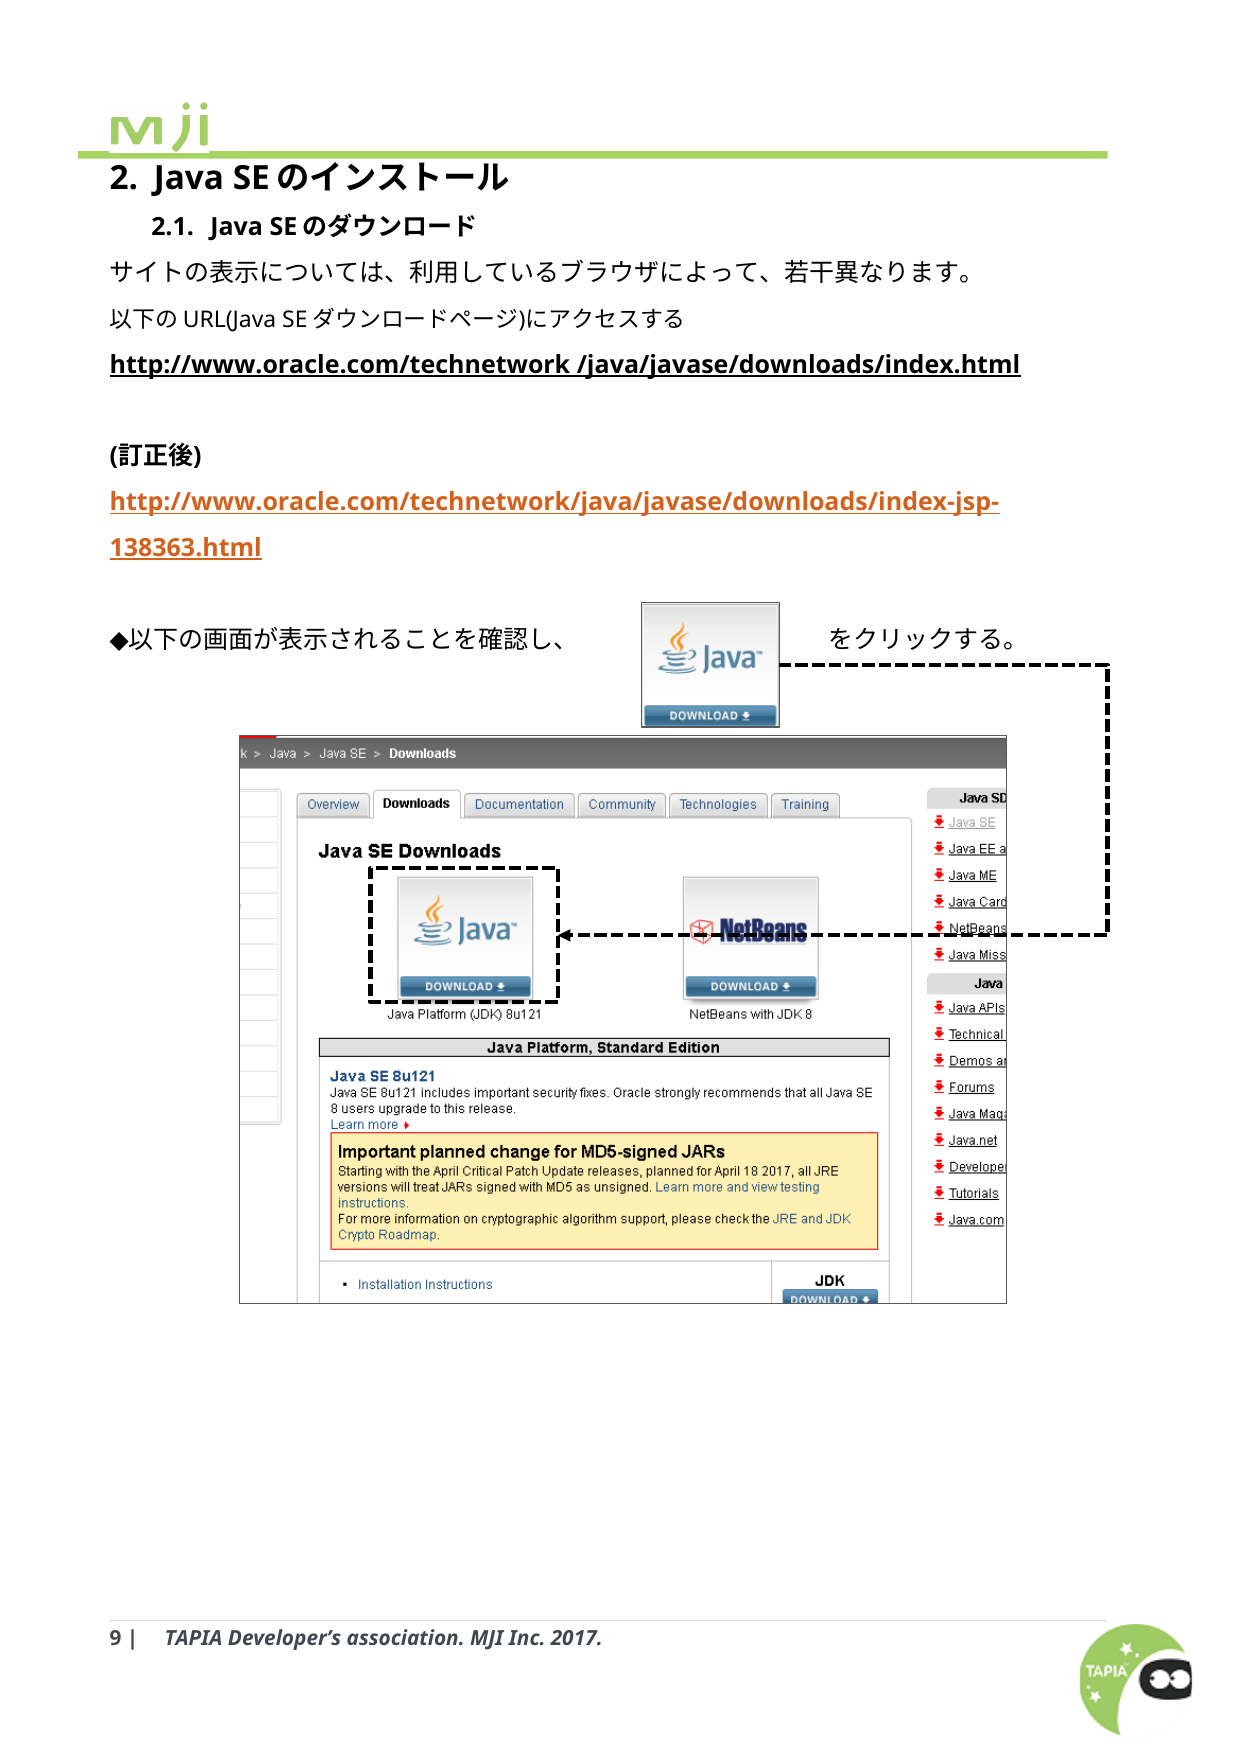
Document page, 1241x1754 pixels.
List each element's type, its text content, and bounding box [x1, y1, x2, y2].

text ◆以下の画面が表示されることを確認し、 をクリックする。 [780, 611, 1107, 657]
text http://www.oracle.com/technetwork /java/javase/downloads/index.html [109, 336, 1107, 382]
text サイトの表示については、利用しているブラウザによって、若干異なります。 [109, 245, 1107, 291]
text (訂正後) [109, 428, 1107, 474]
text ◆以下の画面が表示されることを確認し、 をクリックする。 [109, 611, 641, 657]
picture [642, 603, 779, 726]
text http://www.oracle.com/technetwork/java/javase/downloads/index-jsp-138363.html [109, 474, 1107, 611]
text 以下のURL(Java SEダウンロードページ)にアクセスする [109, 291, 1107, 336]
picture [109, 102, 210, 153]
picture [1079, 1624, 1193, 1738]
text Java SEのインストール [109, 153, 1107, 199]
picture [240, 736, 1006, 1303]
list Java SEのダウンロード [151, 199, 1107, 245]
